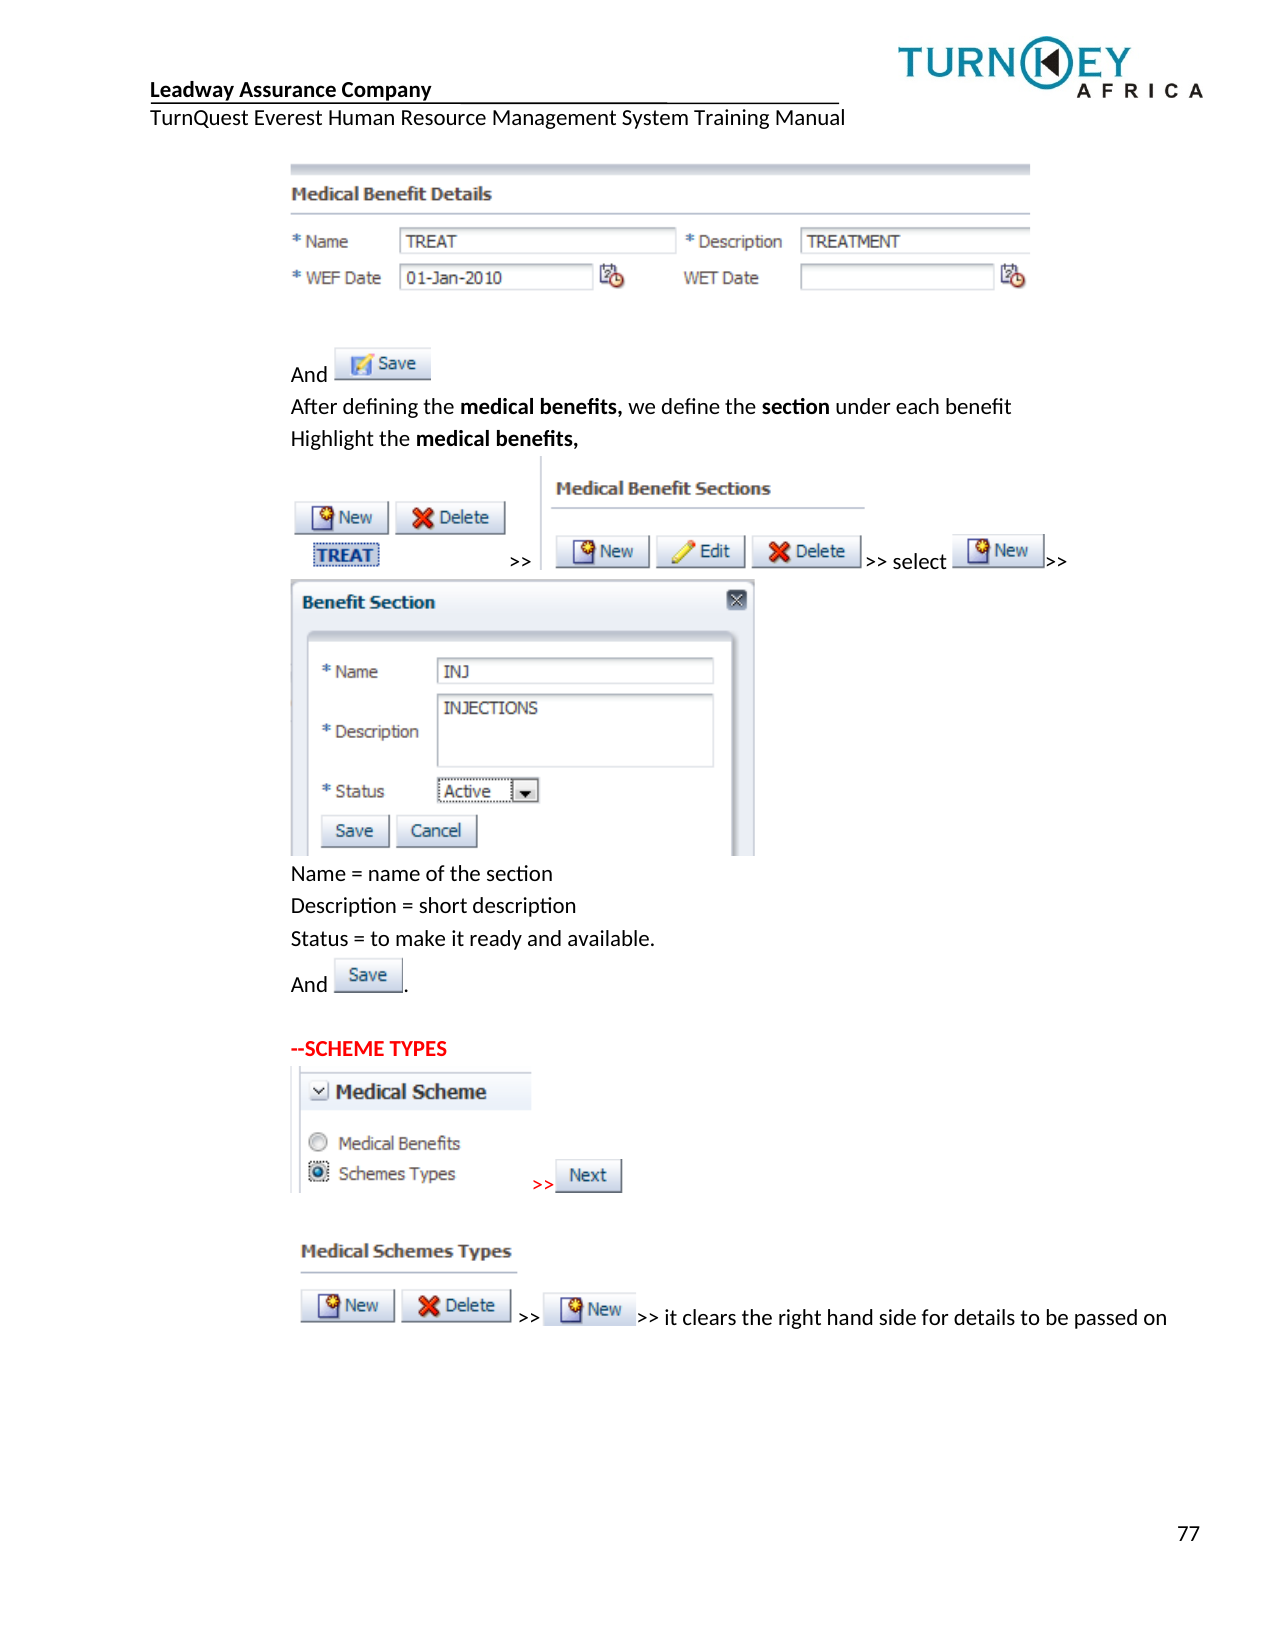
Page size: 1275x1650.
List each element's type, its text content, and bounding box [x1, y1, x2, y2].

list After defining the medical benefits, we define the section under each benefit [291, 392, 1200, 420]
picture [290, 1234, 518, 1326]
picture [898, 36, 1203, 98]
list Name = name of the section [291, 859, 1200, 887]
list And [291, 344, 1200, 388]
list Description = short description [291, 891, 1200, 919]
list --SCHEME TYPES [291, 1034, 1200, 1063]
list Highlight the medical benefits, [291, 424, 1200, 452]
picture [540, 1292, 637, 1326]
picture [333, 343, 431, 382]
picture [531, 456, 865, 570]
list Status = to make it ready and available. [291, 924, 1200, 952]
picture [290, 492, 509, 570]
picture [290, 159, 1031, 308]
picture [290, 579, 755, 856]
picture [952, 534, 1045, 570]
picture [554, 1159, 624, 1193]
picture [328, 955, 403, 993]
list And. [291, 956, 1200, 998]
picture [290, 1066, 532, 1193]
